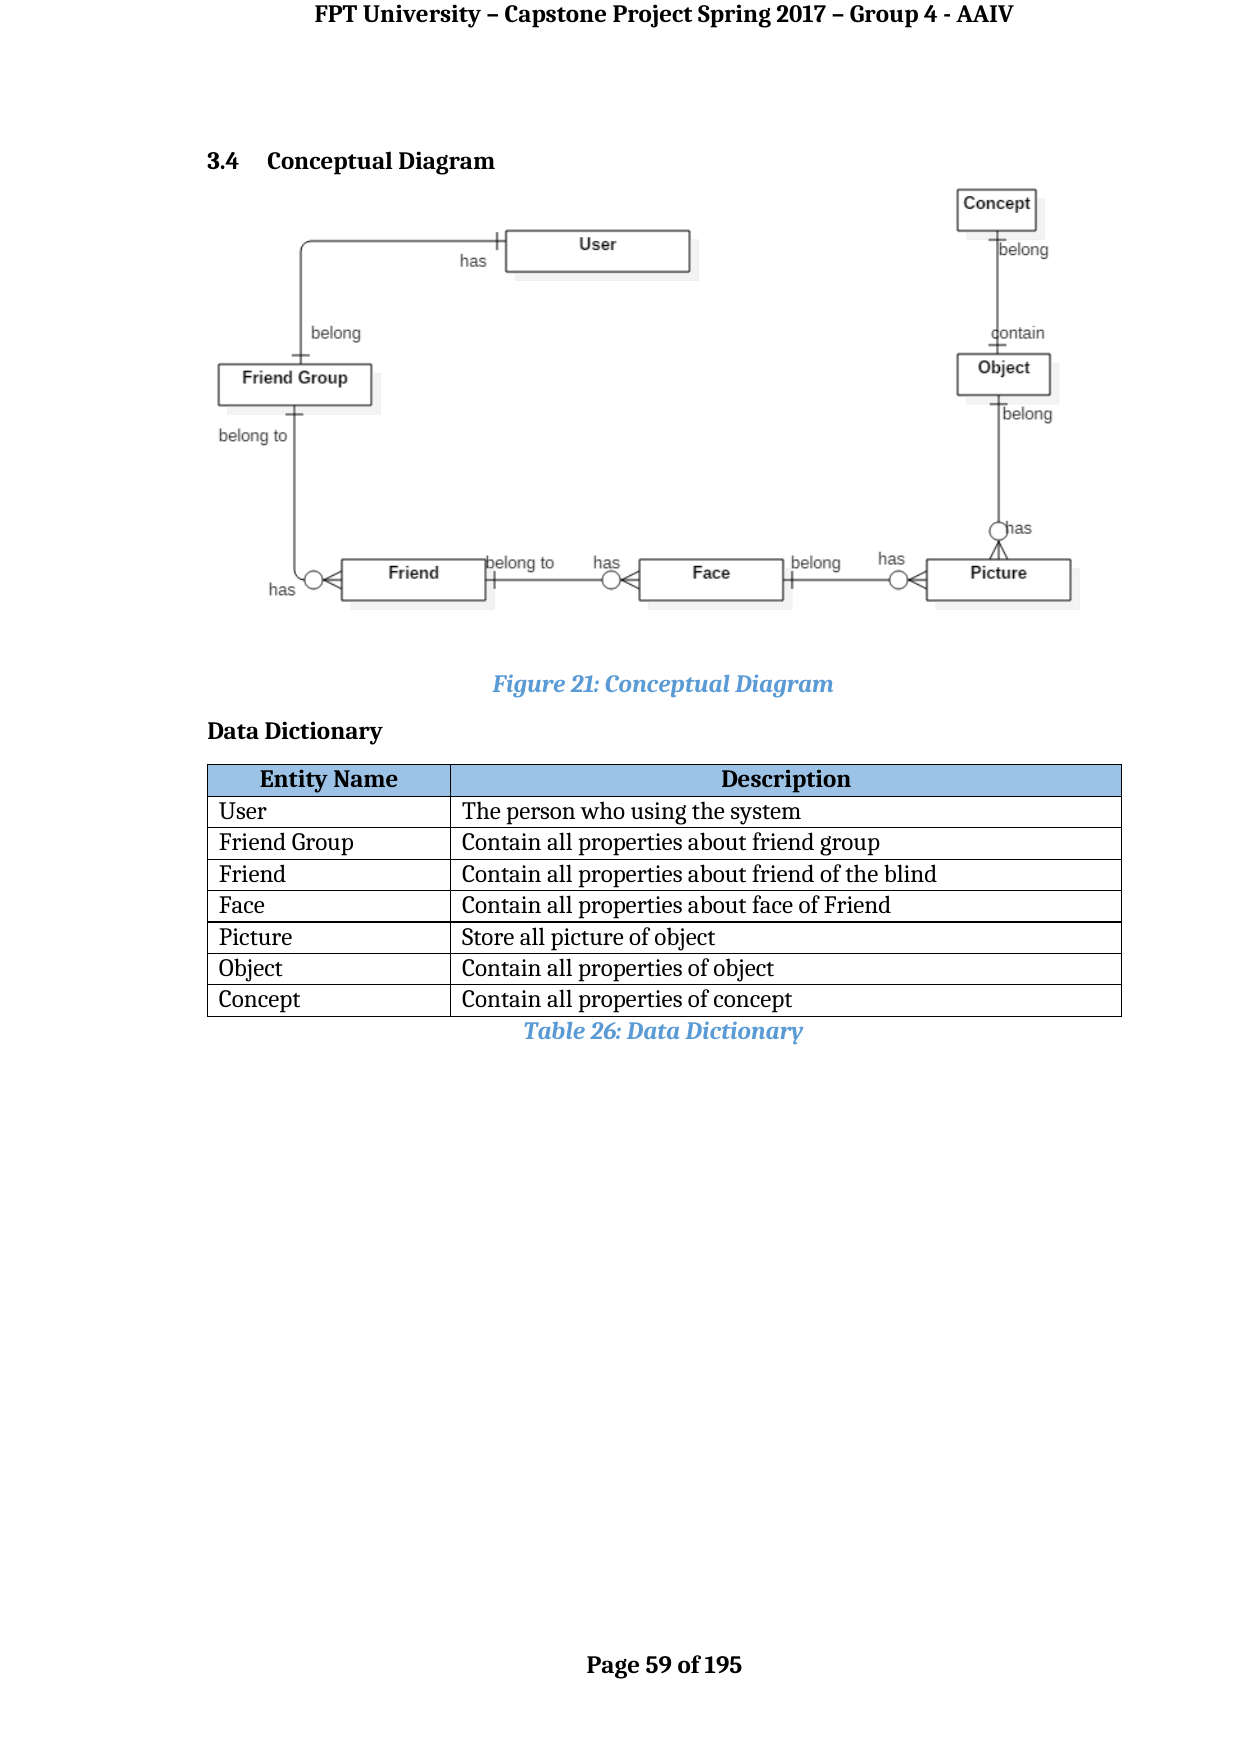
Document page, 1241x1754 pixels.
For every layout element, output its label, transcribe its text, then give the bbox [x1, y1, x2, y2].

table_cell Object [208, 954, 450, 984]
table_cell Face [208, 891, 450, 921]
table_cell Contain all properties about friend group [451, 828, 1121, 858]
table_cell Contain all properties of object [451, 954, 1121, 984]
text Data Dictionary [207, 717, 1122, 746]
text Table 26: Data Dictionary [207, 1017, 1122, 1046]
subtitle Conceptual Diagram [207, 147, 1122, 176]
table_cell Concept [208, 985, 450, 1016]
table_header Entity Name [208, 765, 450, 796]
picture [207, 177, 1122, 652]
table_cell Contain all properties about friend of the blind [451, 860, 1121, 890]
table_cell Contain all properties about face of Friend [451, 891, 1121, 921]
table_cell Friend Group [208, 828, 450, 858]
text Figure 21: Conceptual Diagram [207, 670, 1122, 699]
table_cell The person who using the system [451, 797, 1121, 827]
table_cell User [208, 797, 450, 827]
table_cell Contain all properties of concept [451, 985, 1121, 1016]
table_cell Friend [208, 860, 450, 890]
table_cell Store all picture of object [451, 923, 1121, 953]
table_cell Picture [208, 923, 450, 953]
table_header Description [451, 765, 1121, 796]
